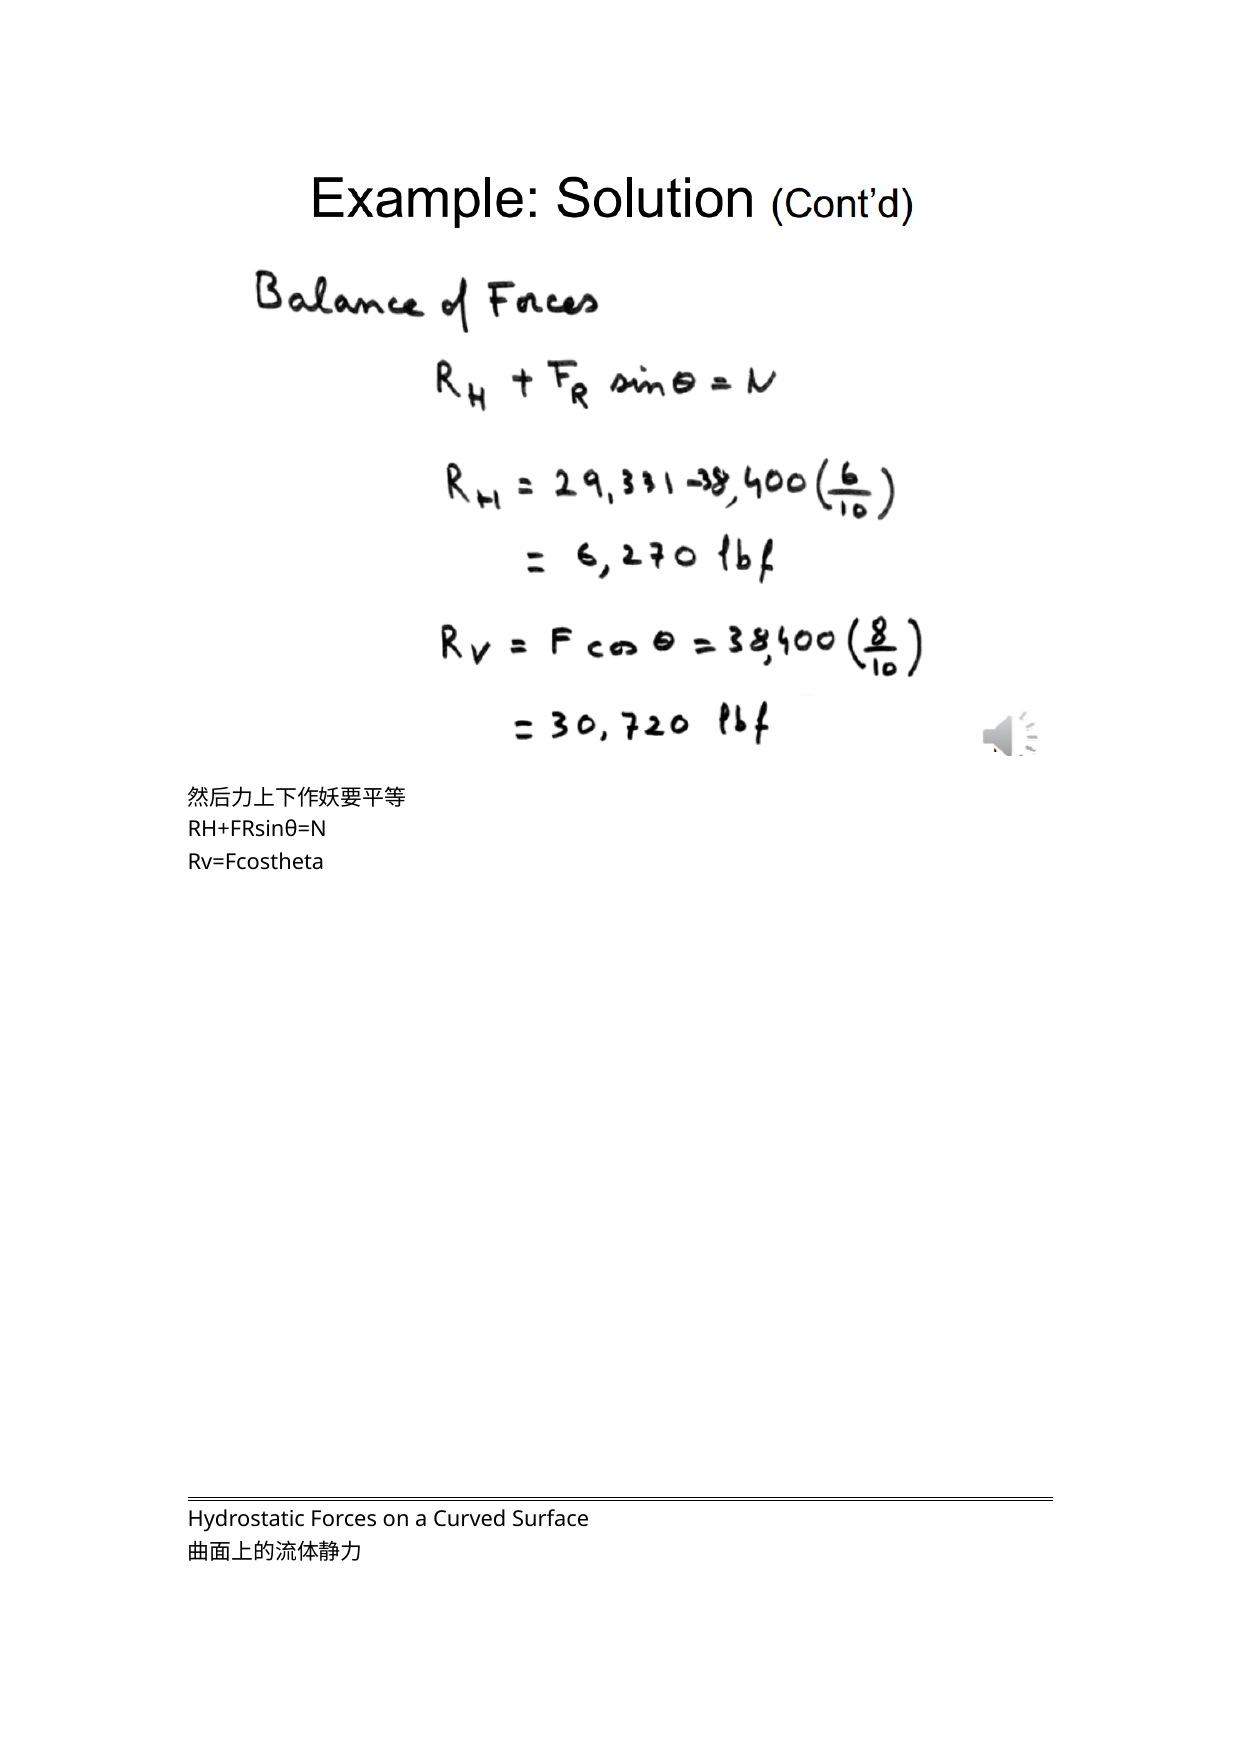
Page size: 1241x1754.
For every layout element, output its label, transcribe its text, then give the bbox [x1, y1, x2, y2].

text 曲面上的流体静力 [187, 1534, 1053, 1566]
picture [187, 162, 1053, 756]
text Hydrostatic Forces on a Curved Surface [187, 1501, 1053, 1534]
text 然后力上下作妖要平等 RH+FRsinθ=N [187, 779, 1053, 844]
text Rv=Fcostheta [187, 844, 1053, 877]
